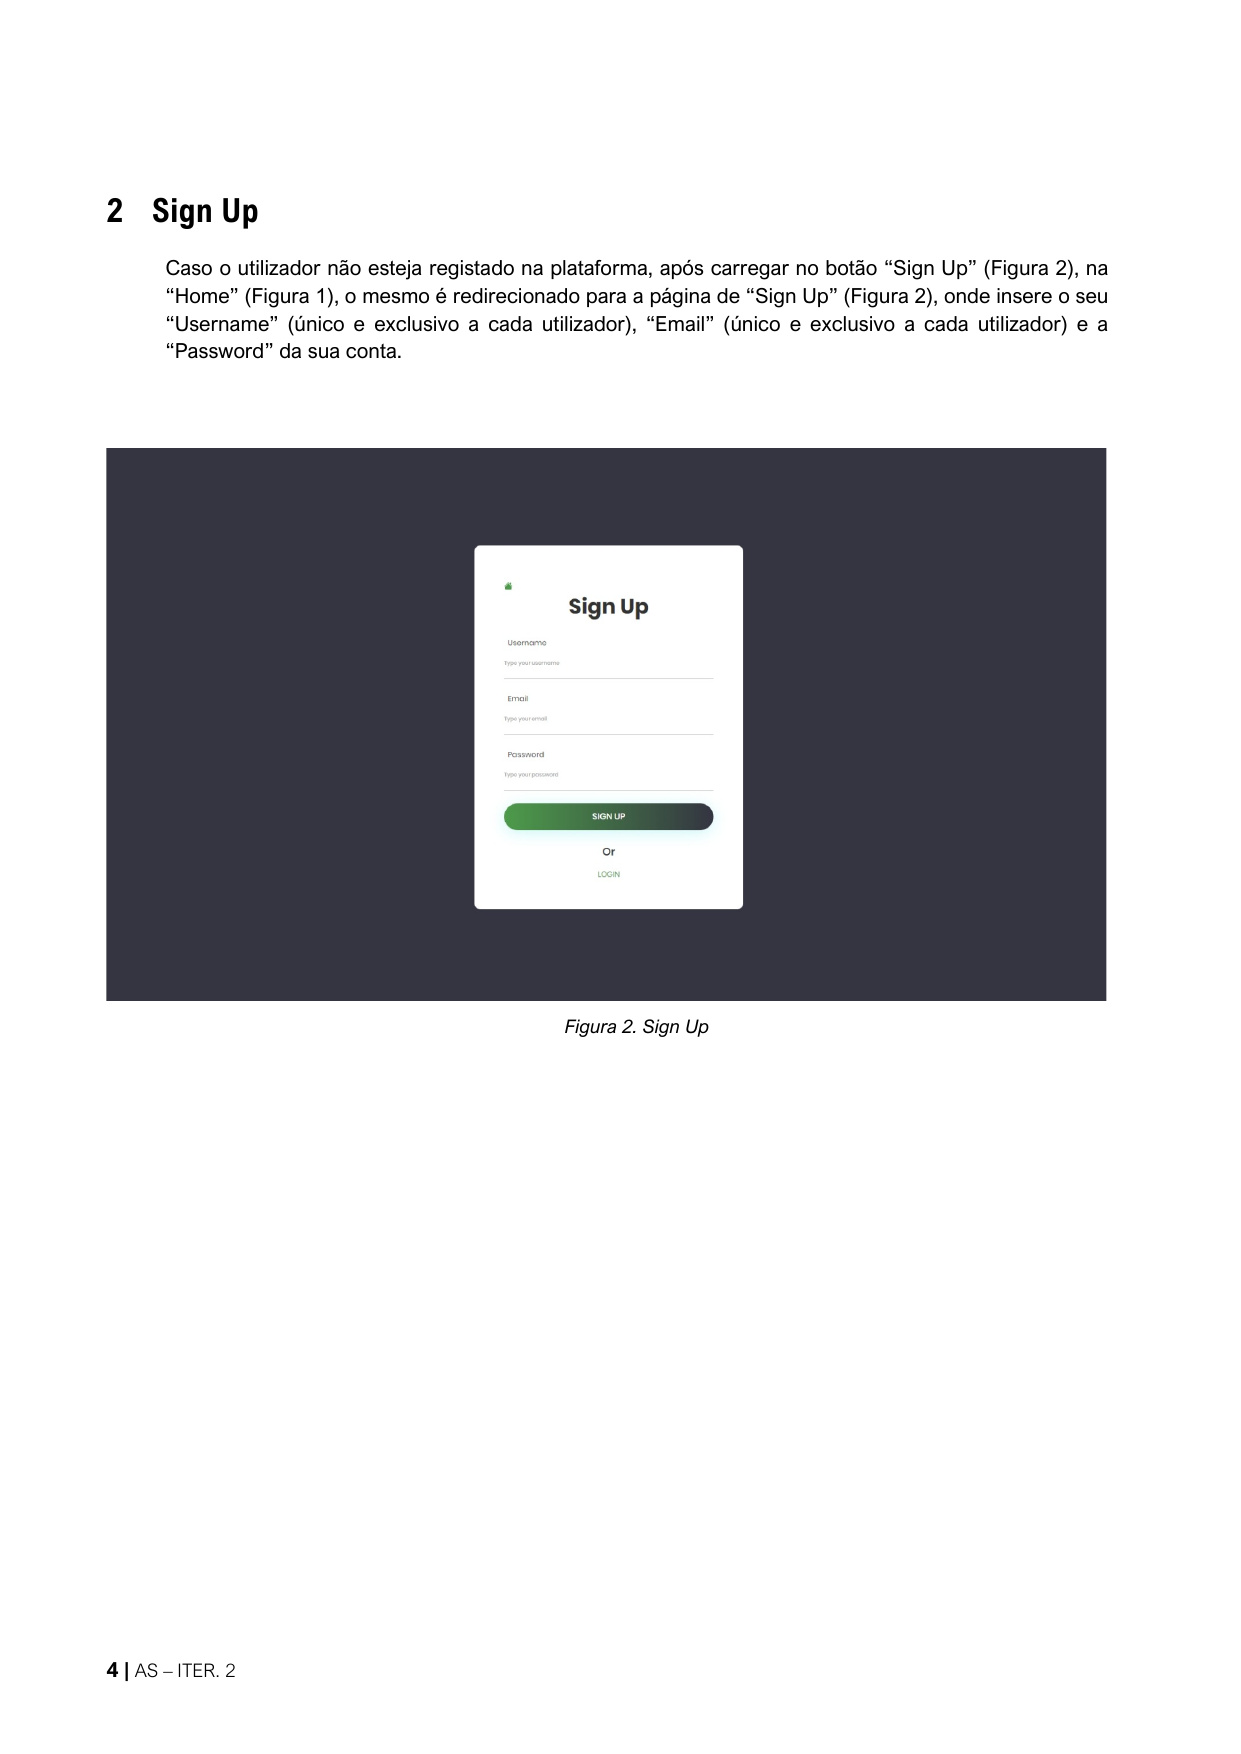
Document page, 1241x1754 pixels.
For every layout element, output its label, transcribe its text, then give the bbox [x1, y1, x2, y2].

subtitle Sign Up [106, 190, 1110, 230]
text Caso o utilizador não esteja registado na plataforma, após carregar no botão “Sign Up” (Figura 2), na “Home” (Figura 1), o mesmo é redirecionado para a página de “Sign Up” (Figura 2), onde insere o seu “Username” (único e exclusivo a cada utilizador), “Email” (único e exclusivo a cada utilizador) e a “Password” da sua conta. [165, 255, 1110, 363]
picture [106, 448, 1105, 1002]
